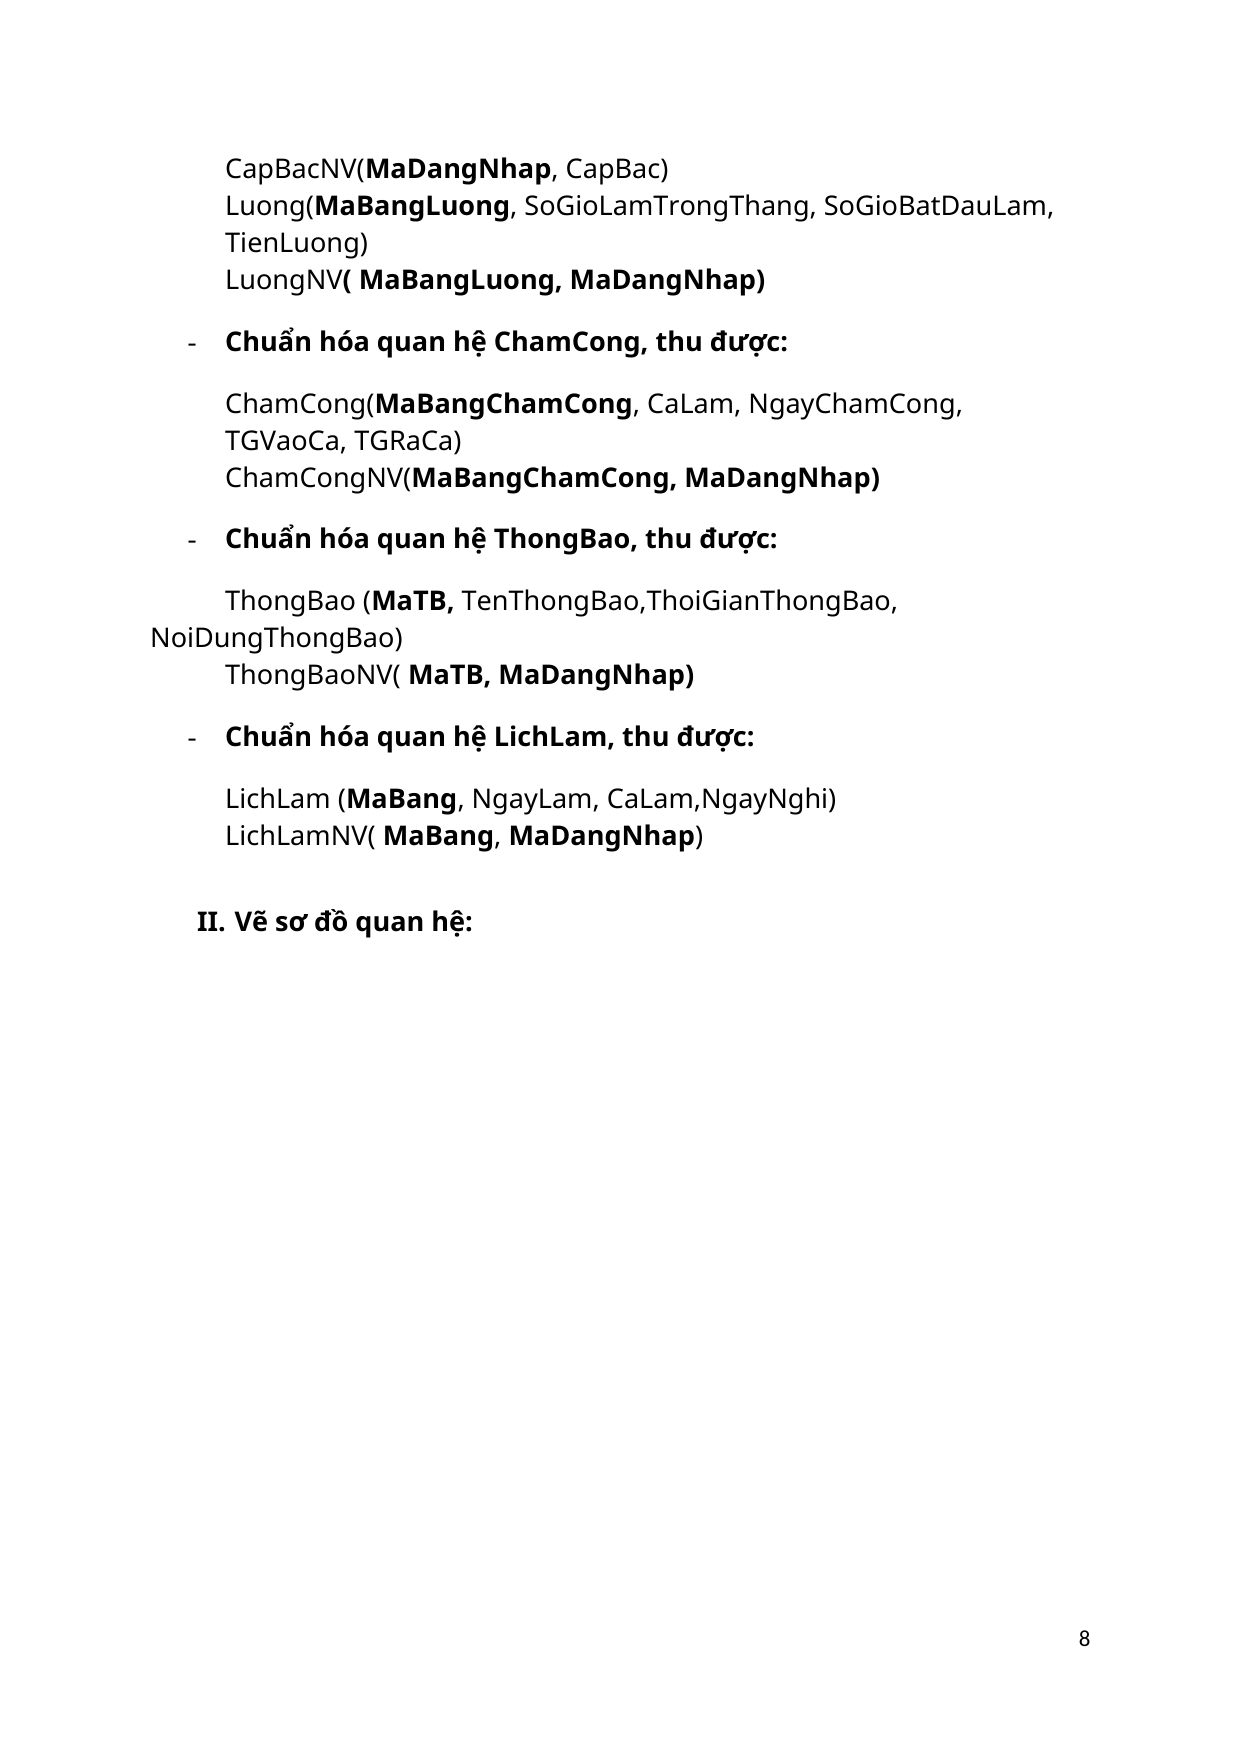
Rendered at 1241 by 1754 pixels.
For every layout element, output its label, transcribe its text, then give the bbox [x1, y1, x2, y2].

text CapBacNV(MaDangNhap, CapBac) [150, 150, 1090, 187]
text ChamCong(MaBangChamCong, CaLam, NgayChamCong, TGVaoCa, TGRaCa) [225, 384, 1090, 458]
text Luong(MaBangLuong, SoGioLamTrongThang, SoGioBatDauLam, TienLuong) [225, 187, 1090, 261]
list Chuẩn hóa quan hệ LichLam, thu được: [187, 717, 1090, 754]
text LuongNV( MaBangLuong, MaDangNhap) [150, 261, 1090, 297]
text LichLamNV( MaBang, MaDangNhap) [187, 816, 1090, 853]
list Vẽ sơ đồ quan hệ: [197, 902, 1090, 939]
text ThongBaoNV( MaTB, MaDangNhap) [150, 656, 1090, 692]
list Chuẩn hóa quan hệ ThongBao, thu được: [187, 520, 1090, 557]
text ChamCongNV(MaBangChamCong, MaDangNhap) [150, 458, 1090, 495]
list Chuẩn hóa quan hệ ChamCong, thu được: [187, 322, 1090, 359]
text LichLam (MaBang, NgayLam, CaLam,NgayNghi) [150, 779, 1090, 816]
text ThongBao (MaTB, TenThongBao,ThoiGianThongBao, NoiDungThongBao) [150, 582, 1090, 656]
